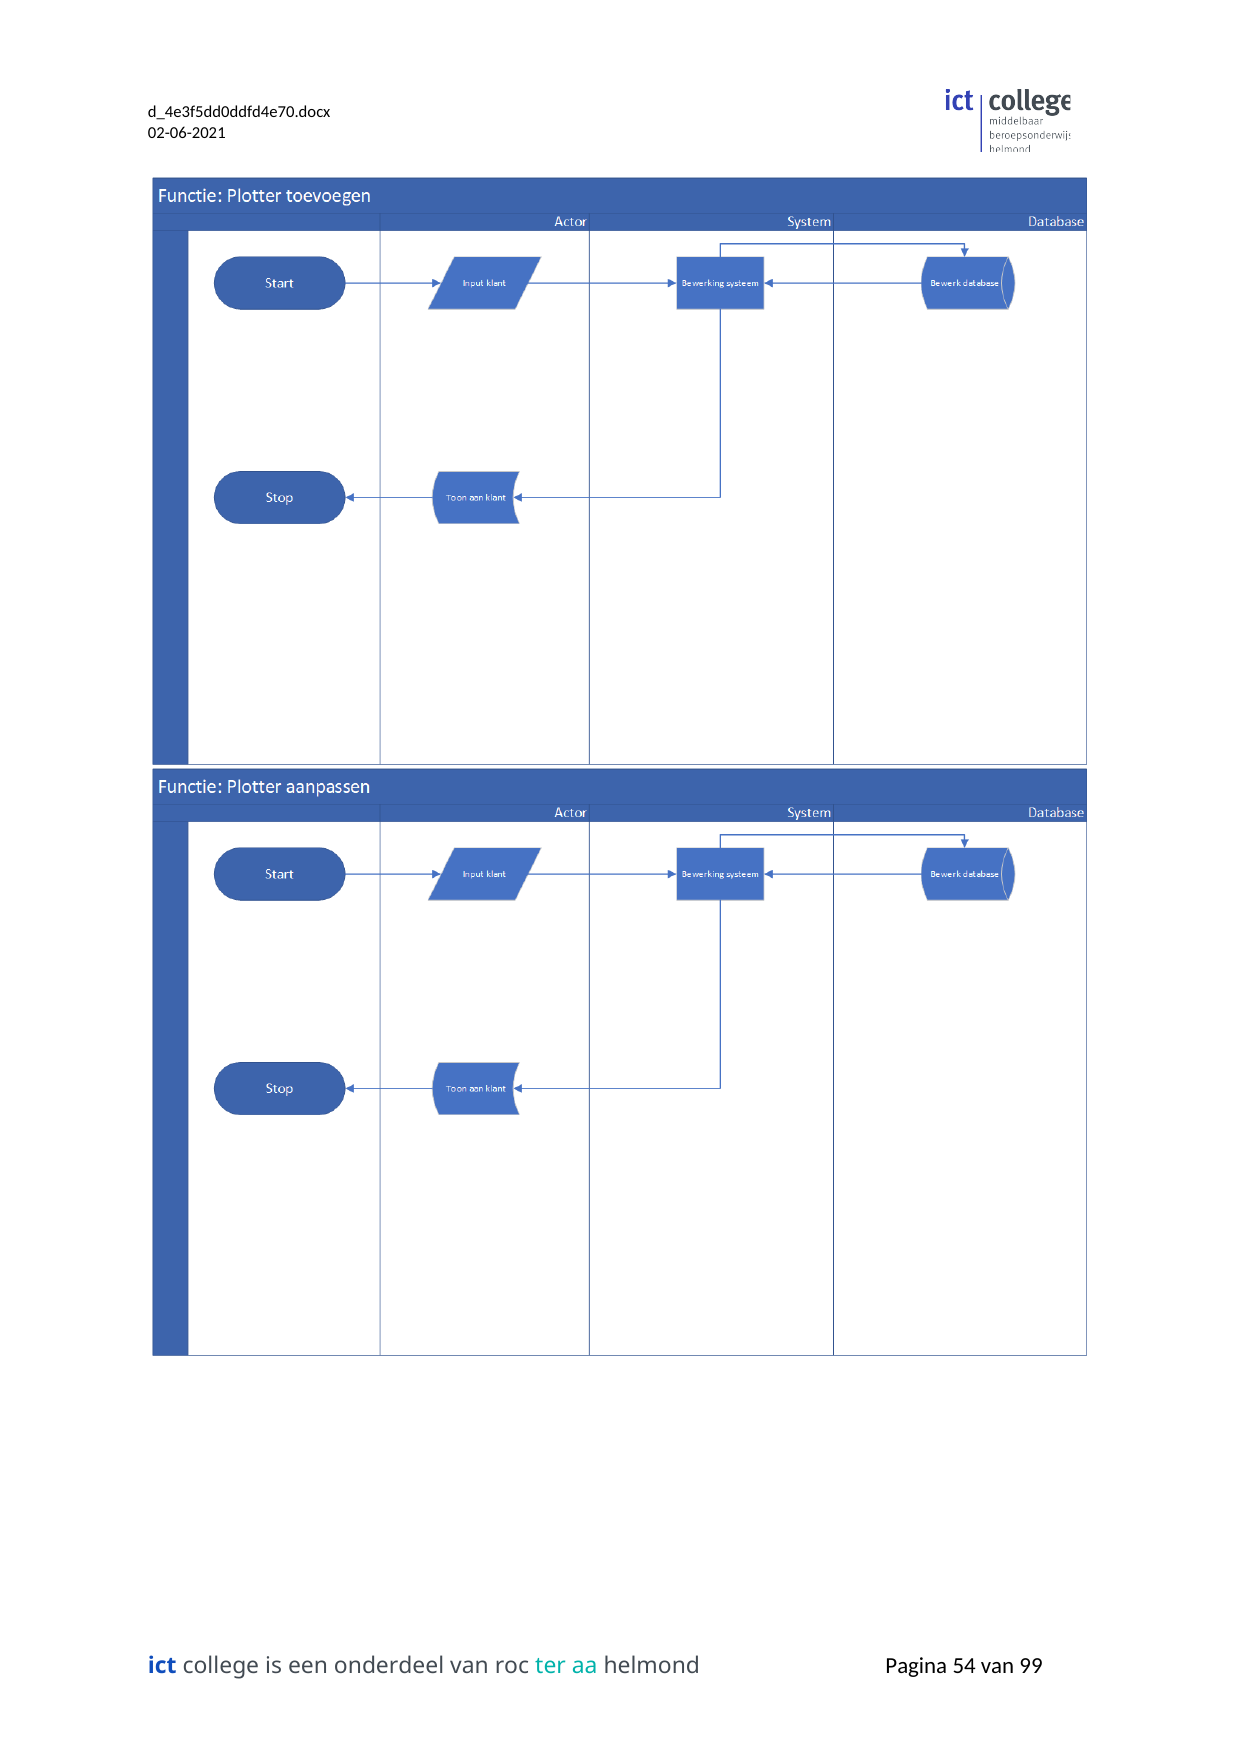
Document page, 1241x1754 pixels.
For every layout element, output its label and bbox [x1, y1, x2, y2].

picture [945, 89, 1071, 152]
picture [147, 177, 1092, 765]
picture [147, 768, 1092, 1356]
